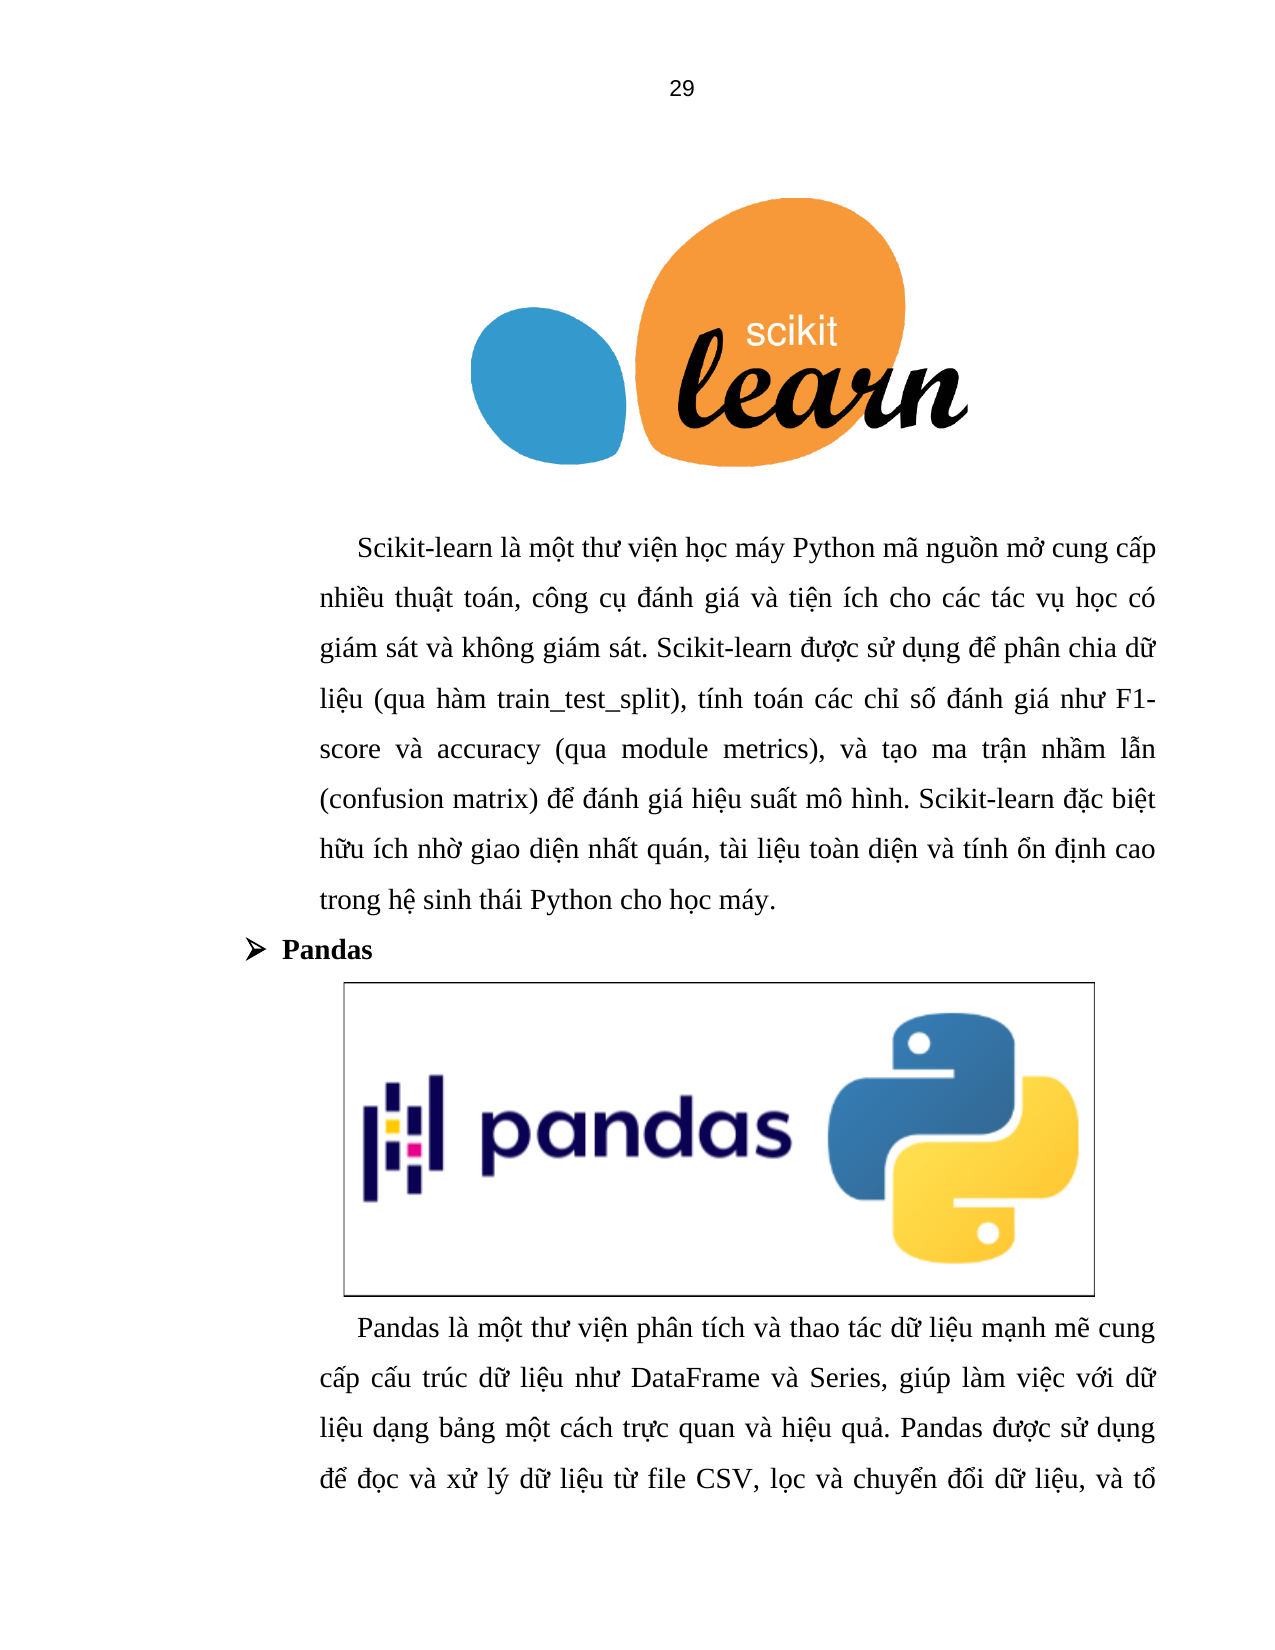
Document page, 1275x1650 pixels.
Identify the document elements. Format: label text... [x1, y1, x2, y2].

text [319, 1310, 1157, 1494]
text Scikit-learn là một thư viện học máy Python mã nguồn mở cung cấp nhiều thuật toán, công cụ đánh giá và tiện ích cho các tác vụ học có giám sát và không giám sát. Scikit-learn được sử dụng để phân chia dữ liệu (qua hàm train_test_split), tính toán các chỉ số đánh giá như F1-score và accuracy (qua module metrics), và tạo ma trận nhầm lẫn (confusion matrix) để đánh giá hiệu suất mô hình. Scikit-learn đặc biệt hữu ích nhờ giao diện nhất quán, tài liệu toàn diện và tính ổn định cao trong hệ sinh thái Python cho học máy. [319, 530, 1157, 916]
picture [471, 198, 968, 467]
picture [343, 982, 1095, 1297]
list Pandas [244, 932, 1157, 966]
